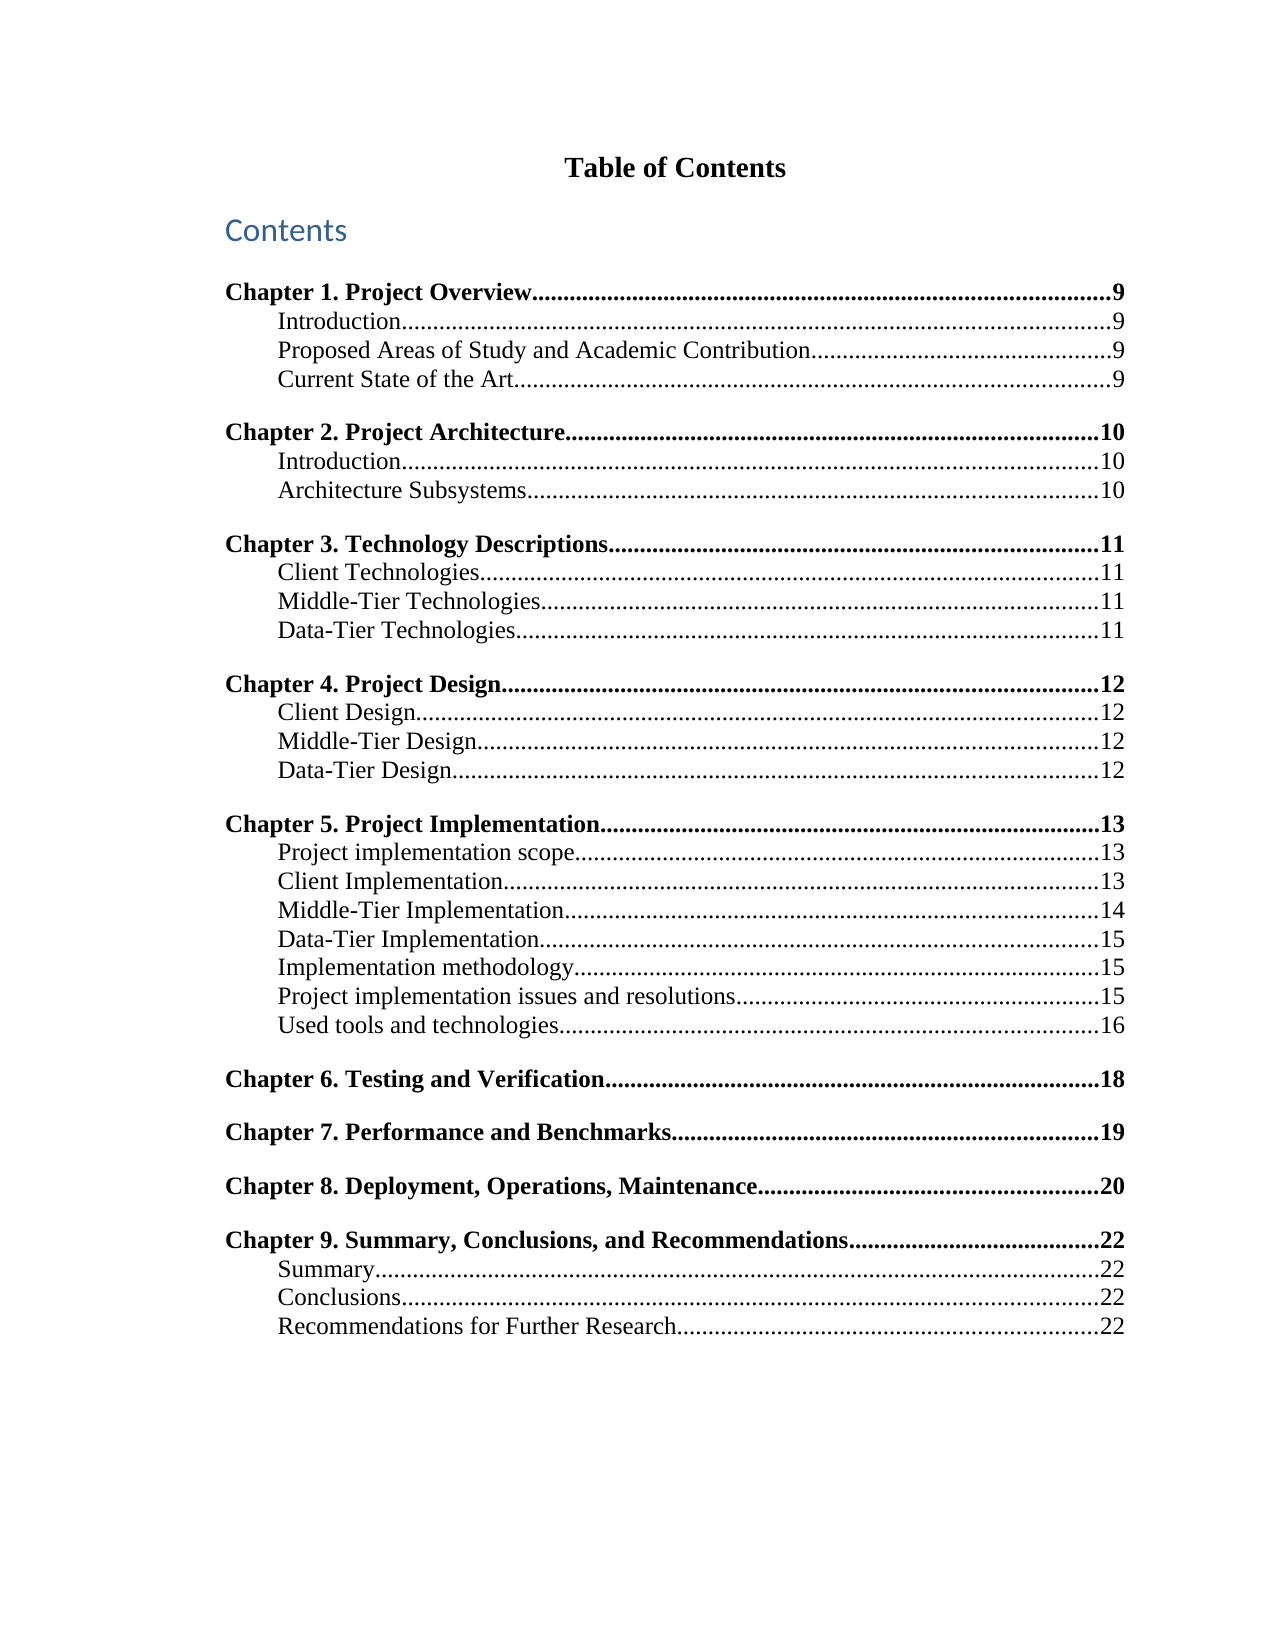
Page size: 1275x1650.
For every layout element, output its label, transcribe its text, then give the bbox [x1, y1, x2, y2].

text Table of Contents [225, 150, 1125, 183]
